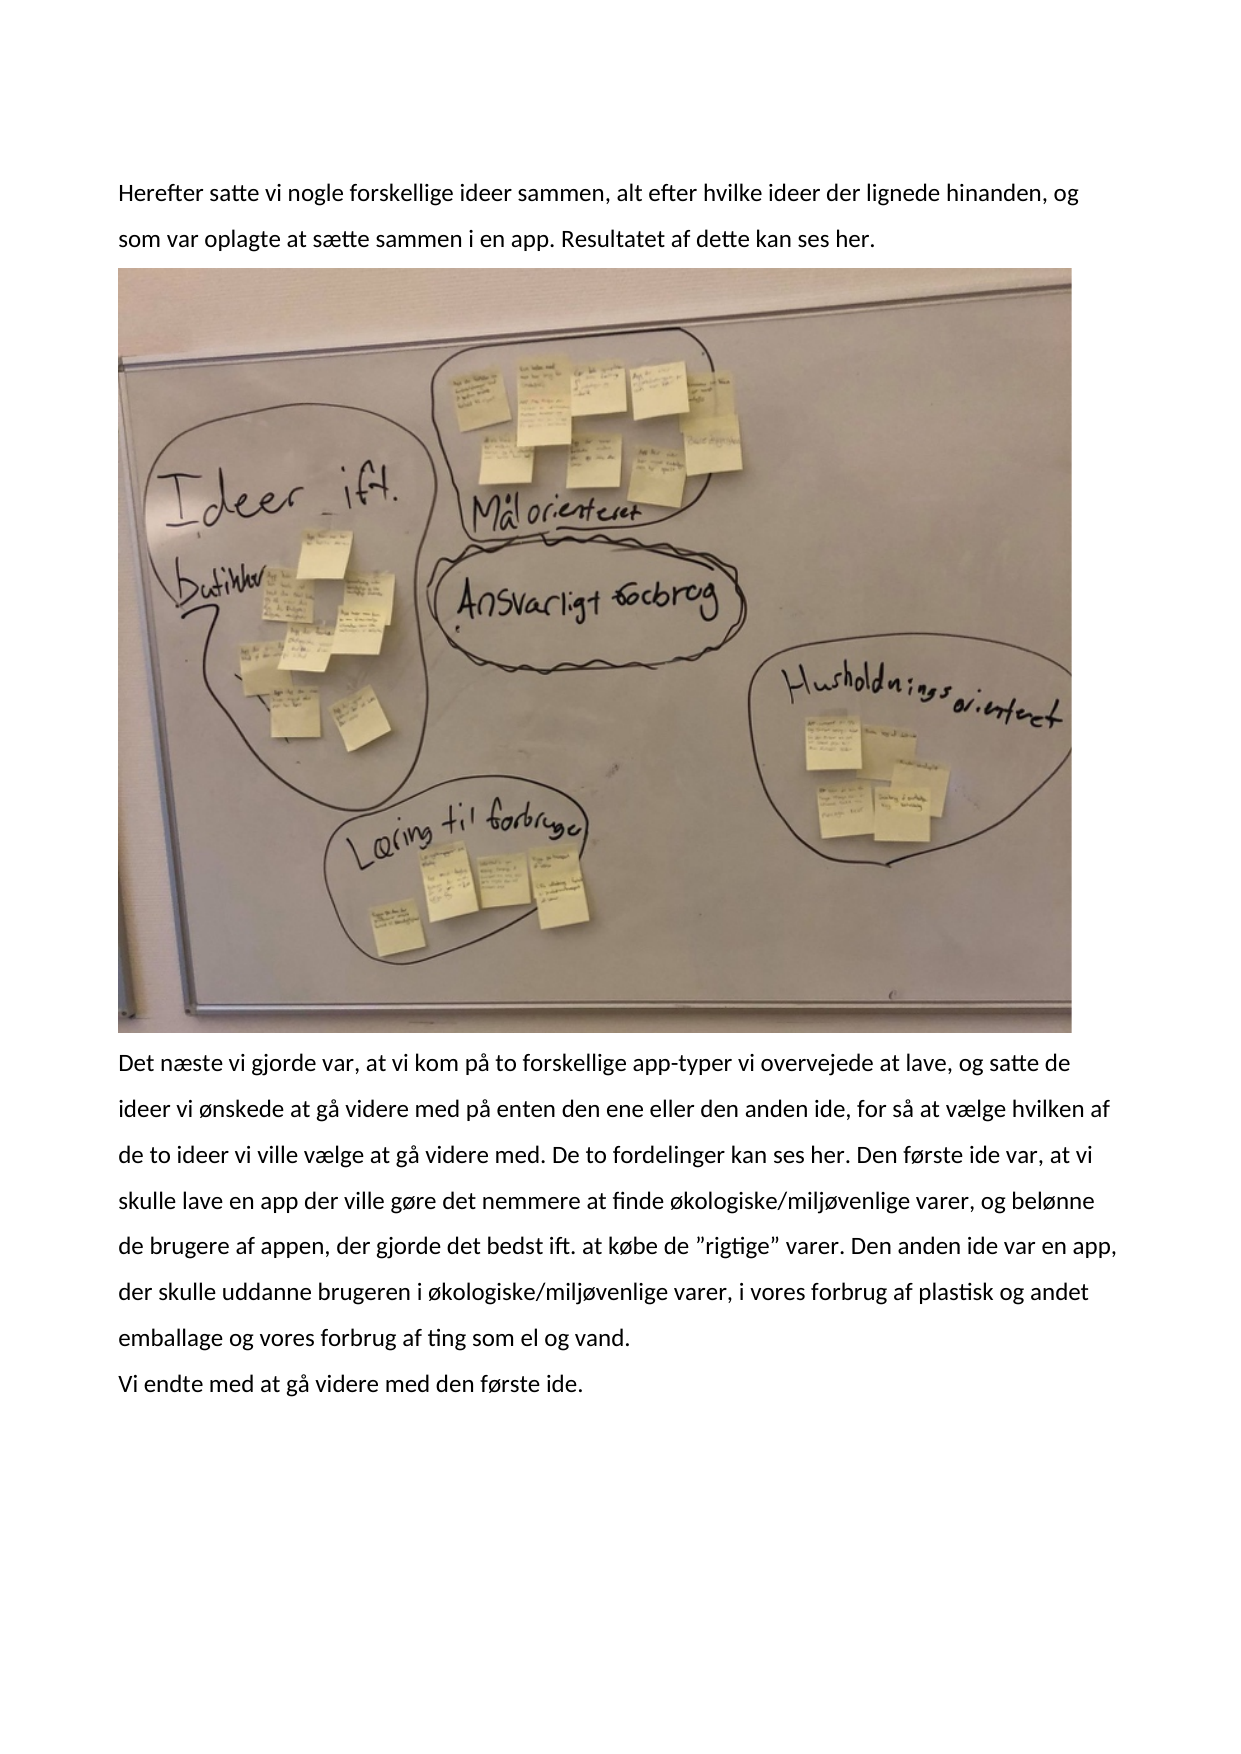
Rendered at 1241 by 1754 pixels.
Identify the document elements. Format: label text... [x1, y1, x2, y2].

text Det næste vi gjorde var, at vi kom på to forskellige app-typer vi overvejede at lave, og satte de ideer vi ønskede at gå videre med på enten den ene eller den anden ide, for så at vælge hvilken af de to ideer vi ville vælge at gå videre med. De to fordelinger kan ses her. Den første ide var, at vi skulle lave en app der ville gøre det nemmere at finde økologiske/miljøvenlige varer, og belønne de brugere af appen, der gjorde det bedst ift. at købe de ”rigtige” varer. Den anden ide var en app, der skulle uddanne brugeren i økologiske/miljøvenlige varer, i vores forbrug af plastisk og andet emballage og vores forbrug af ting som el og vand. [118, 1048, 1122, 1352]
picture [118, 268, 1072, 1033]
text Herefter satte vi nogle forskellige ideer sammen, alt efter hvilke ideer der lignede hinanden, og som var oplagte at sætte sammen i en app. Resultatet af dette kan ses her. [118, 177, 1122, 253]
text Vi endte med at gå videre med den første ide. [118, 1368, 1122, 1398]
